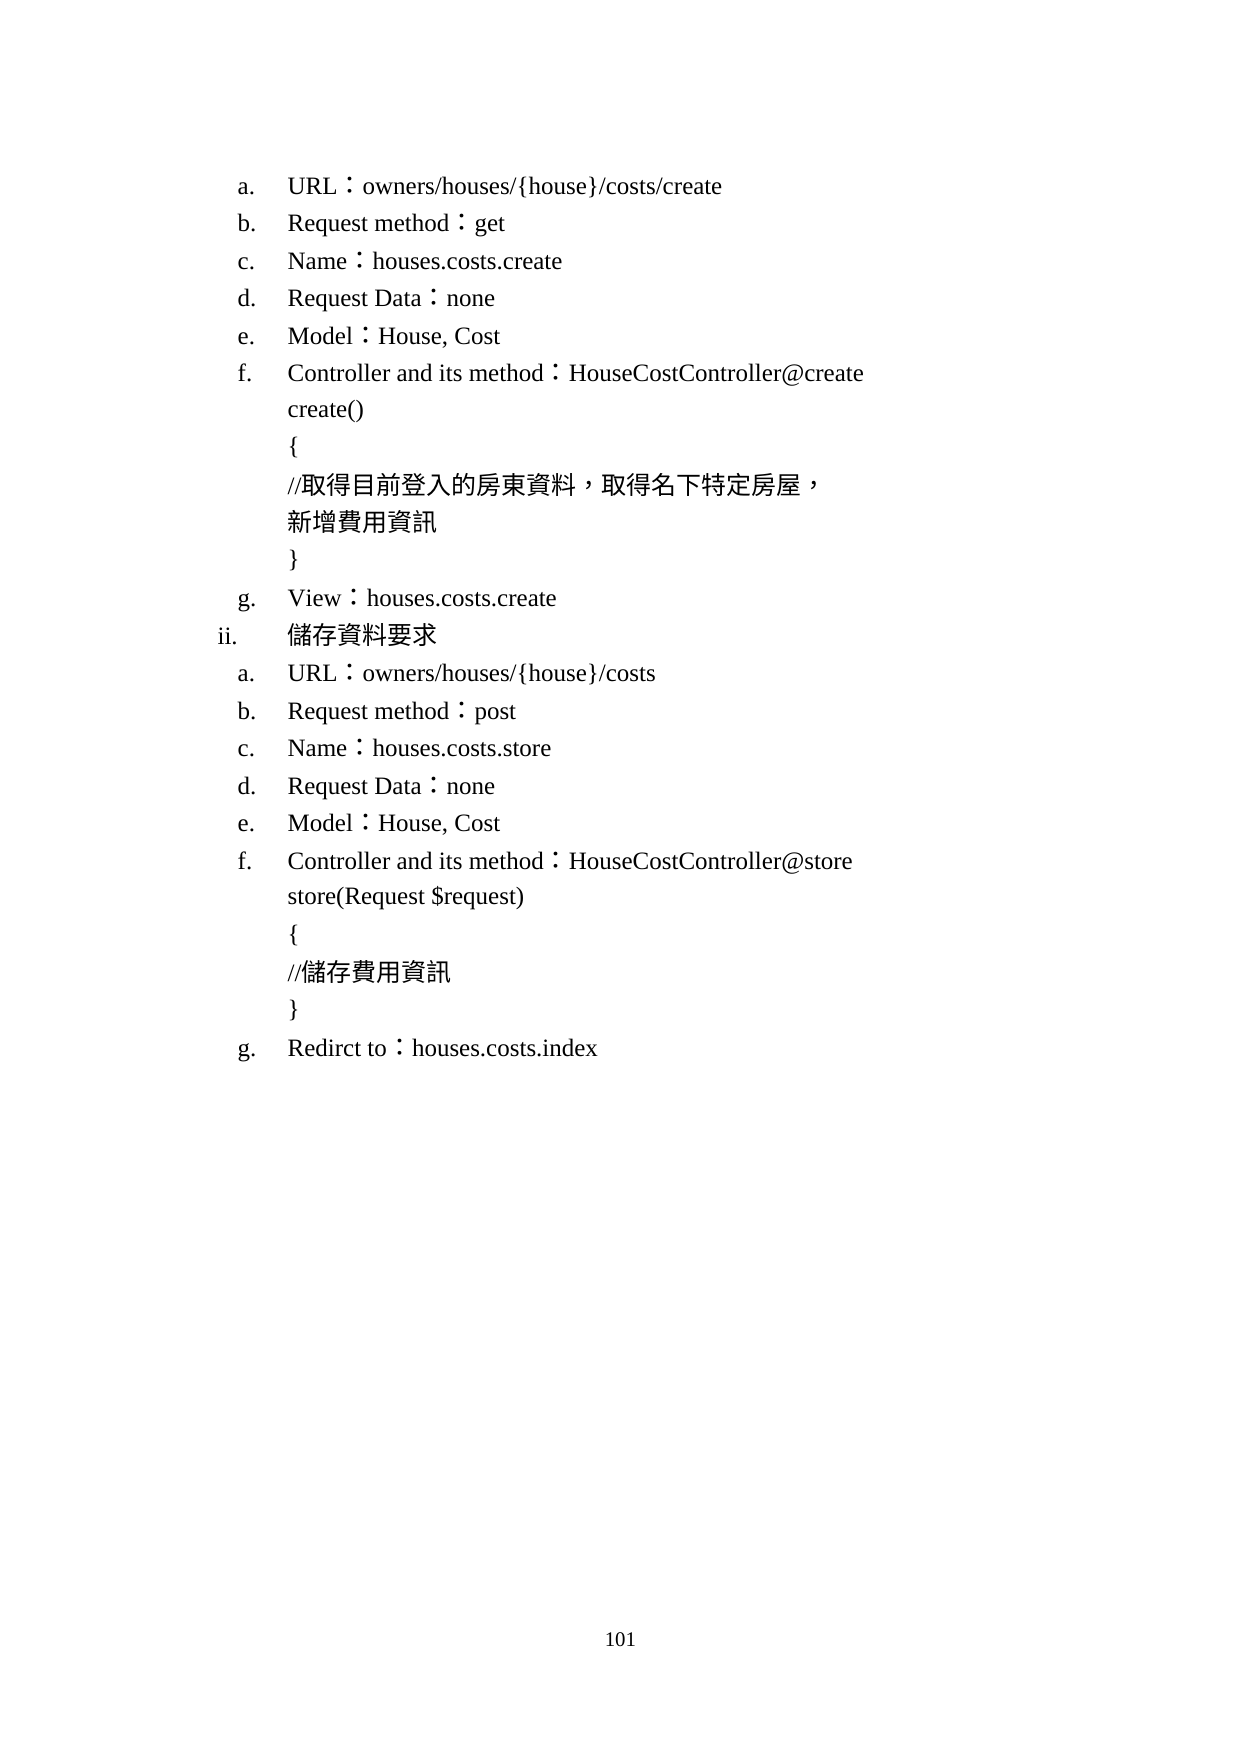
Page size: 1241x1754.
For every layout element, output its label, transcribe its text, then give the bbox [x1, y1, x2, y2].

list 新增費用資訊 [287, 502, 1053, 539]
list 儲存資料要求 [237, 614, 1053, 652]
list Controller and its method：HouseCostController@create [237, 352, 1053, 389]
list Request method：post [237, 689, 1053, 727]
list Redirct to：houses.costs.index [237, 1027, 1053, 1064]
list URL：owners/houses/{house}/costs [237, 652, 1053, 689]
list Request Data：none [237, 277, 1053, 314]
list store(Request $request) [287, 877, 1053, 914]
list Name：houses.costs.create [237, 239, 1053, 277]
list //取得目前登入的房東資料，取得名下特定房屋， [287, 464, 1053, 502]
list } [287, 989, 1053, 1027]
list Name：houses.costs.store [237, 727, 1053, 764]
list Model：House, Cost [237, 314, 1053, 352]
list URL：owners/houses/{house}/costs/create [237, 164, 1053, 202]
list Controller and its method：HouseCostController@store [237, 839, 1053, 877]
list { [287, 914, 1053, 952]
list { [287, 427, 1053, 464]
list create() [287, 389, 1053, 427]
list Request Data：none [237, 764, 1053, 802]
list Request method：get [237, 202, 1053, 239]
list //儲存費用資訊 [287, 952, 1053, 989]
list } [287, 539, 1053, 577]
list Model：House, Cost [237, 802, 1053, 839]
list View：houses.costs.create [237, 577, 1053, 614]
